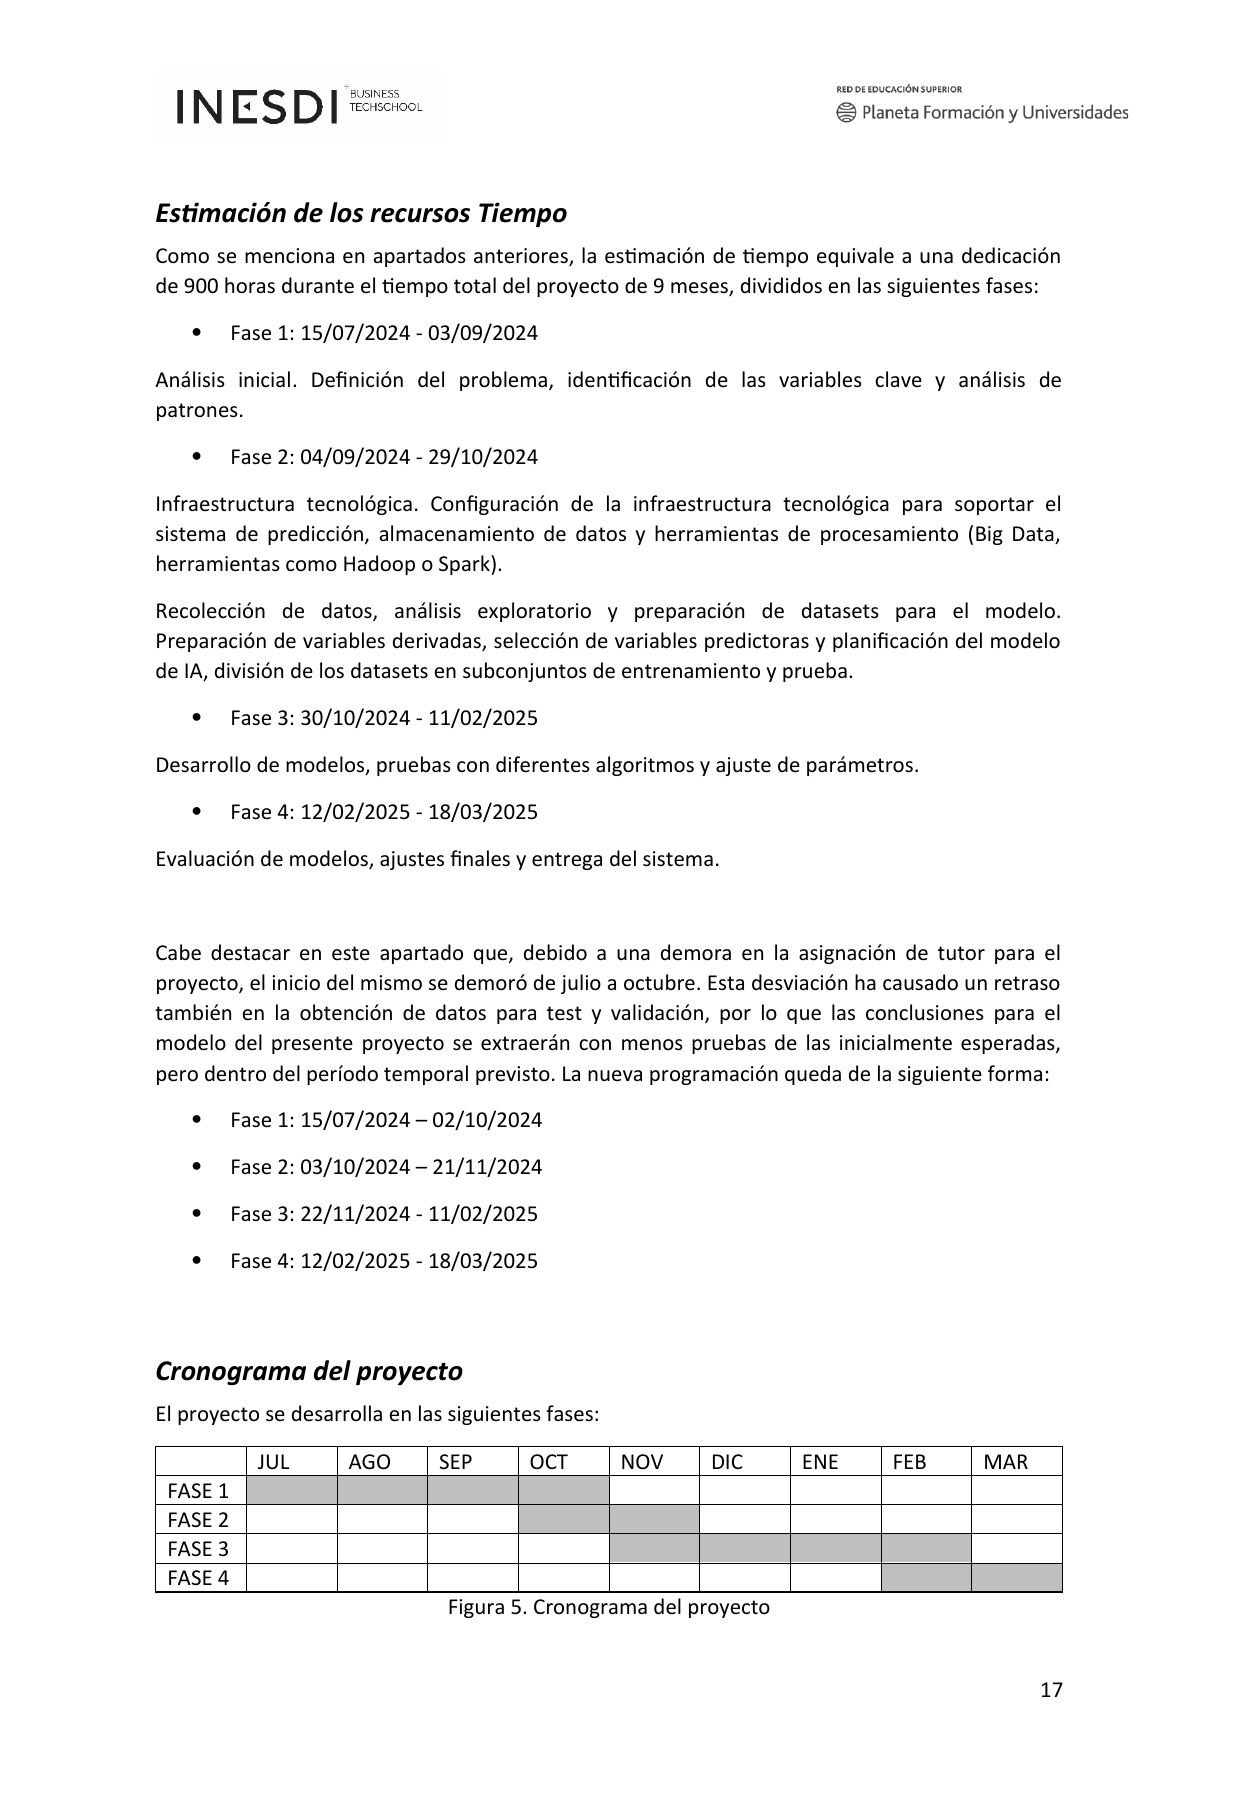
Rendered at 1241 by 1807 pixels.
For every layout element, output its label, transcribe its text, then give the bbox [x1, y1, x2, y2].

table_cell [610, 1505, 699, 1533]
table_cell [428, 1476, 518, 1504]
list Fase 4: 12/02/2025 - 18/03/2025 [193, 1246, 1063, 1274]
text Figura 5. Cronograma del proyecto [155, 1593, 1063, 1621]
table_cell [519, 1564, 609, 1591]
text Infraestructura tecnológica. Configuración de la infraestructura tecnológica para soportar el sistema de predicción, almacenamiento de datos y herramientas de procesamiento (Big Data, herramientas como Hadoop o Spark). [155, 489, 1063, 577]
picture [155, 70, 444, 143]
table_cell [700, 1564, 790, 1591]
table_cell FASE 4 [156, 1564, 246, 1591]
table_header DIC [700, 1447, 790, 1475]
text Evaluación de modelos, ajustes finales y entrega del sistema. [155, 844, 1063, 872]
text Desarrollo de modelos, pruebas con diferentes algoritmos y ajuste de parámetros. [155, 750, 1063, 778]
table_header NOV [610, 1447, 699, 1475]
table_cell [972, 1476, 1062, 1504]
table_cell FASE 1 [156, 1476, 246, 1504]
table_cell [338, 1476, 427, 1504]
table_cell [791, 1476, 881, 1504]
table_header [156, 1447, 246, 1475]
table_header OCT [519, 1447, 609, 1475]
table_cell [791, 1505, 881, 1533]
table_header SEP [428, 1447, 518, 1475]
table_cell [247, 1564, 337, 1591]
table_header AGO [338, 1447, 427, 1475]
table_header MAR [972, 1447, 1062, 1475]
list Fase 3: 22/11/2024 - 11/02/2025 [193, 1199, 1063, 1227]
table_cell [972, 1534, 1062, 1562]
table_cell [610, 1476, 699, 1504]
text El proyecto se desarrolla en las siguientes fases: [155, 1399, 1063, 1427]
list Fase 2: 04/09/2024 - 29/10/2024 [193, 442, 1063, 470]
text Como se menciona en apartados anteriores, la estimación de tiempo equivale a una dedicación de 900 horas durante el tiempo total del proyecto de 9 meses, divididos en las siguientes fases: [155, 241, 1063, 299]
subtitle Estimación de los recursos Tiempo [155, 194, 1063, 230]
table_cell [700, 1505, 790, 1533]
table_cell [700, 1476, 790, 1504]
table_cell [338, 1505, 427, 1533]
list Fase 1: 15/07/2024 – 02/10/2024 [193, 1106, 1063, 1134]
text Análisis inicial. Definición del problema, identificación de las variables clave y análisis de patrones. [155, 365, 1063, 423]
table_header ENE [791, 1447, 881, 1475]
table_cell [791, 1564, 881, 1591]
text Cabe destacar en este apartado que, debido a una demora en la asignación de tutor para el proyecto, el inicio del mismo se demoró de julio a octubre. Esta desviación ha causado un retraso también en la obtención de datos para test y validación, por lo que las conclusiones para el modelo del presente proyecto se extraerán con menos pruebas de las inicialmente esperadas, pero dentro del período temporal previsto. La nueva programación queda de la siguiente forma: [155, 938, 1063, 1087]
table_cell [519, 1505, 609, 1533]
table_header JUL [247, 1447, 337, 1475]
table_cell [247, 1476, 337, 1504]
table_cell [882, 1476, 971, 1504]
table_cell [791, 1534, 881, 1562]
list Fase 2: 03/10/2024 – 21/11/2024 [193, 1152, 1063, 1181]
table_cell [972, 1505, 1062, 1533]
table_cell [882, 1564, 971, 1591]
picture [836, 84, 1129, 123]
table_cell [247, 1505, 337, 1533]
text Recolección de datos, análisis exploratorio y preparación de datasets para el modelo. Preparación de variables derivadas, selección de variables predictoras y planificación del modelo de IA, división de los datasets en subconjuntos de entrenamiento y prueba. [155, 596, 1063, 685]
table_cell [610, 1534, 699, 1562]
table_cell FASE 2 [156, 1505, 246, 1533]
table_cell [519, 1476, 609, 1504]
table_cell FASE 3 [156, 1534, 246, 1562]
table_cell [519, 1534, 609, 1562]
table_cell [428, 1564, 518, 1591]
table_cell [972, 1564, 1062, 1591]
list Fase 4: 12/02/2025 - 18/03/2025 [193, 797, 1063, 825]
table_cell [247, 1534, 337, 1562]
subtitle Cronograma del proyecto [155, 1352, 1063, 1388]
table_cell [700, 1534, 790, 1562]
table_cell [610, 1564, 699, 1591]
table_cell [882, 1505, 971, 1533]
table_cell [882, 1534, 971, 1562]
table_header FEB [882, 1447, 971, 1475]
table_cell [428, 1505, 518, 1533]
table_cell [338, 1534, 427, 1562]
list Fase 1: 15/07/2024 - 03/09/2024 [193, 318, 1063, 346]
list Fase 3: 30/10/2024 - 11/02/2025 [193, 703, 1063, 732]
table_cell [338, 1564, 427, 1591]
table_cell [428, 1534, 518, 1562]
